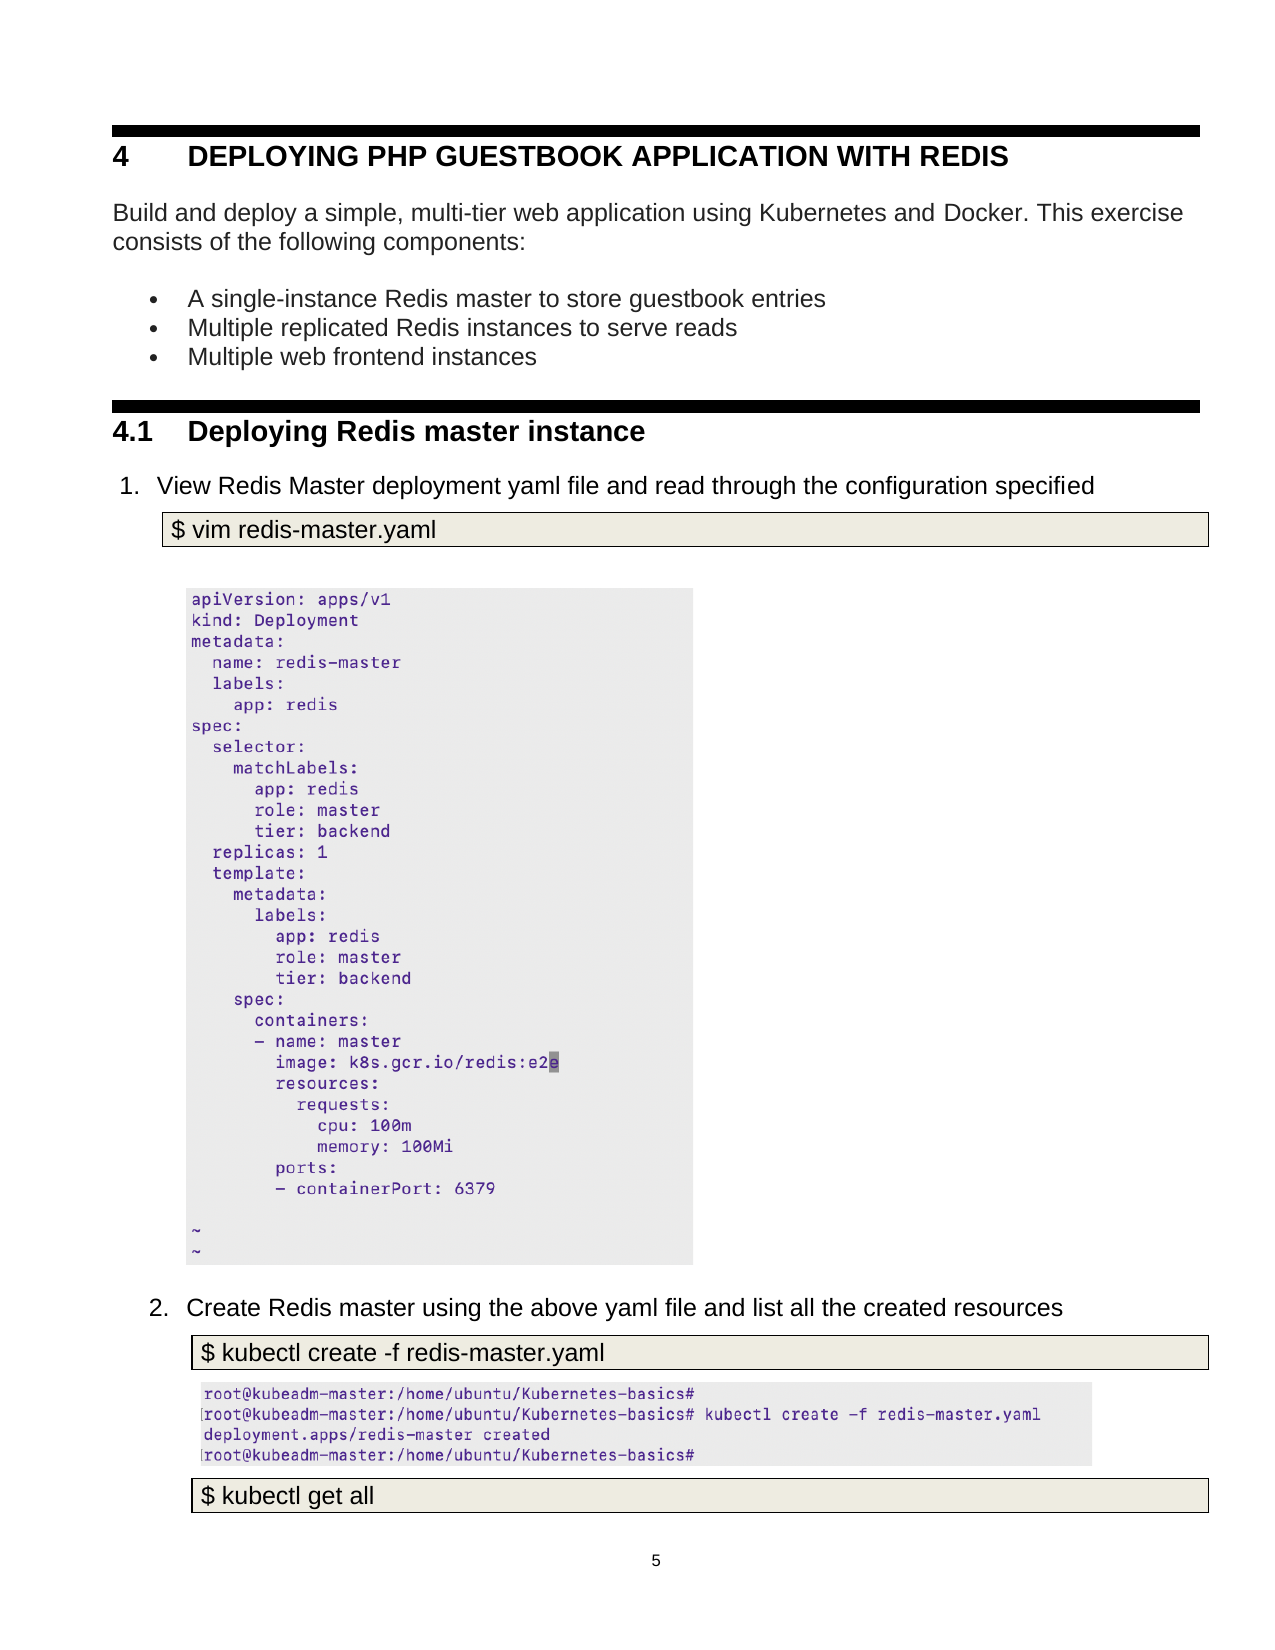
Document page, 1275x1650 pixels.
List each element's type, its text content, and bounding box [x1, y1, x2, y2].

text Build and deploy a simple, multi-tier web application using Kubernetes and Docker. This exercise consists of the following components: [112, 198, 1200, 255]
picture [200, 1382, 1093, 1466]
list A single-instance Redis master to store guestbook entries [150, 284, 1200, 313]
list View Redis Master deployment yaml file and read through the configuration specified [119, 471, 1200, 500]
picture [186, 588, 694, 1265]
list Multiple replicated Redis instances to serve reads [150, 313, 1200, 342]
list Create Redis master using the above yaml file and list all the created resources [148, 1293, 1200, 1322]
text $ kubectl create -f redis-master.yaml [193, 1336, 1208, 1369]
text $ kubectl get all [193, 1479, 1208, 1512]
subtitle Deploying Redis master instance [112, 413, 1200, 448]
subtitle Deploying PHP Guestbook Application With Redis [112, 137, 1200, 173]
list Multiple web frontend instances [150, 342, 1200, 371]
text $ vim redis-master.yaml [163, 513, 1208, 546]
